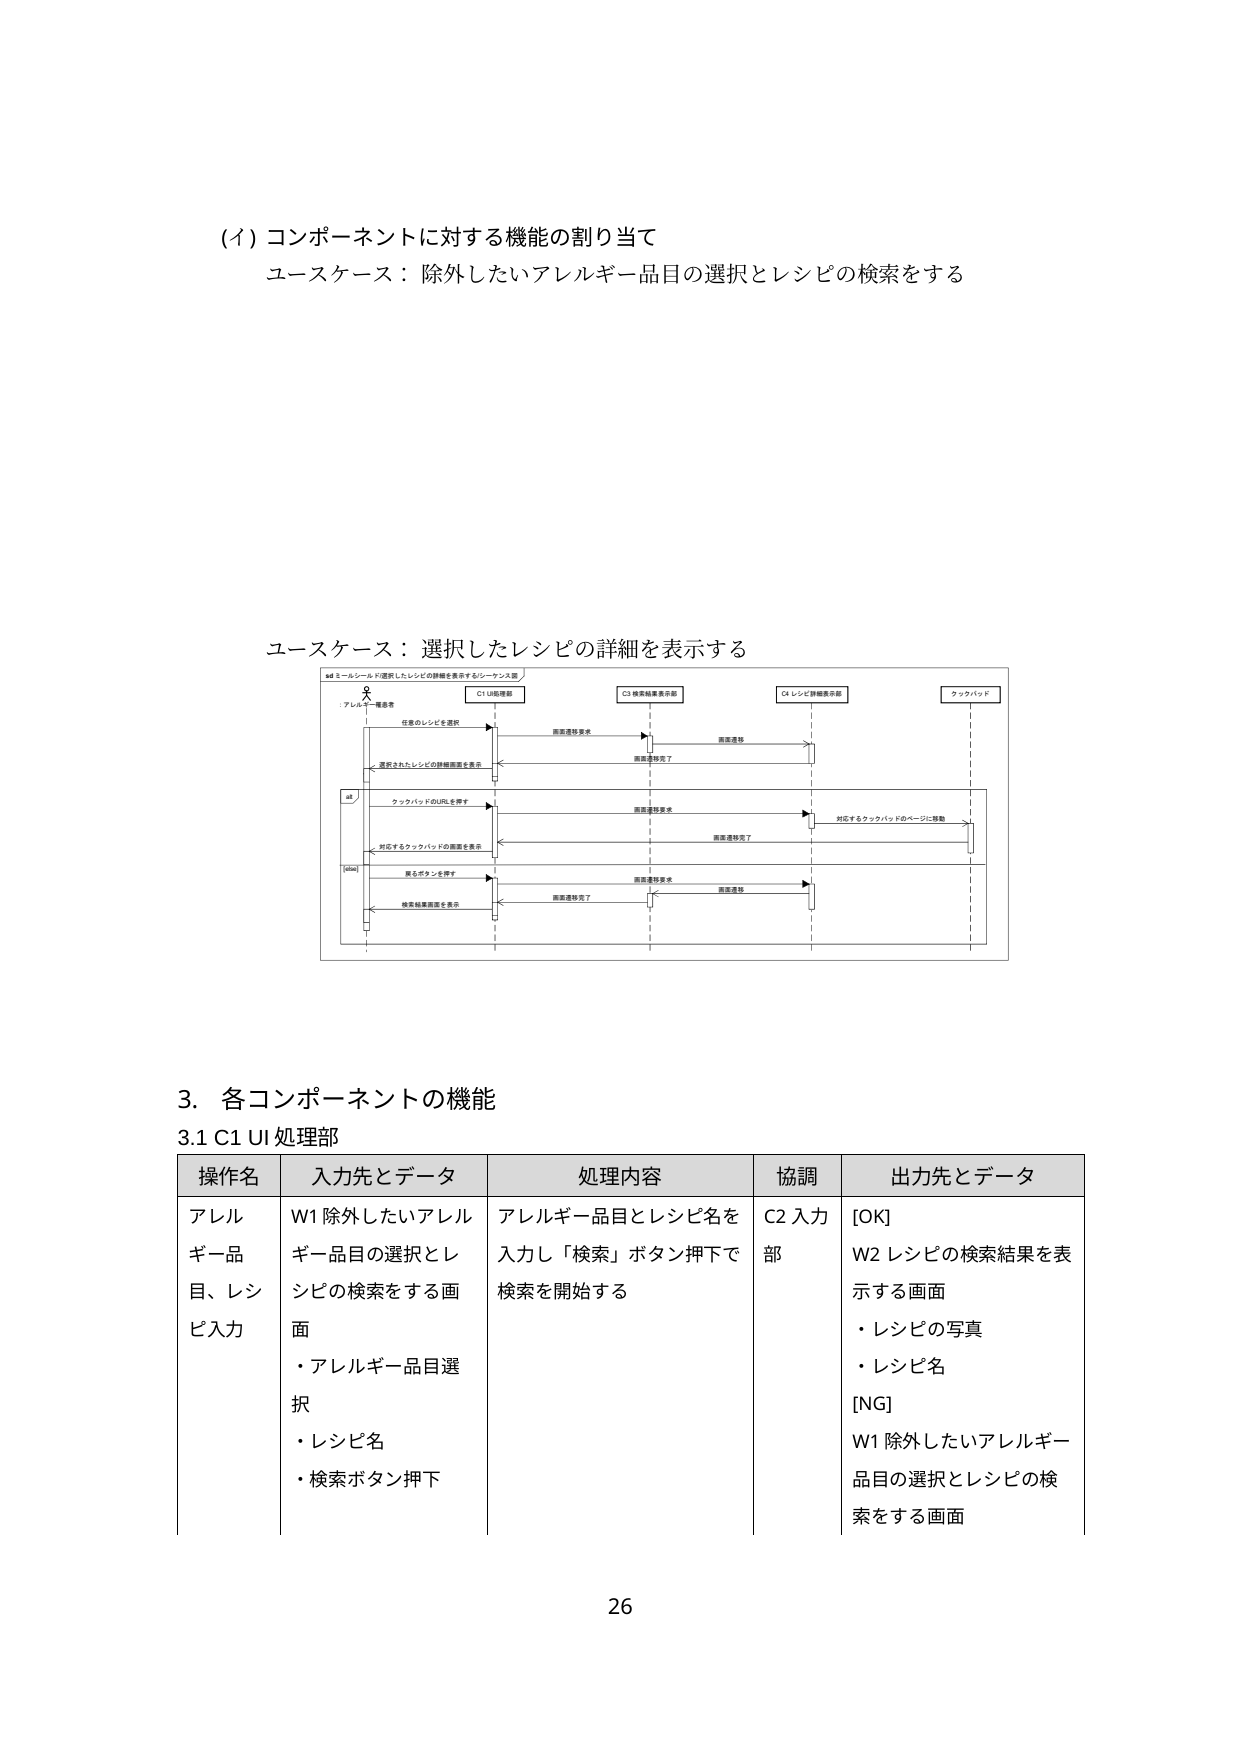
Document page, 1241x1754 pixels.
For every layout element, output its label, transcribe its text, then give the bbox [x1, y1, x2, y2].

table_header 協調 [754, 1155, 841, 1196]
text ユースケース： 選択したレシピの詳細を表示する [177, 629, 1063, 667]
list 各コンポーネントの機能 [177, 1079, 1063, 1117]
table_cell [281, 1197, 487, 1534]
table_header 処理内容 [488, 1155, 753, 1196]
table_header 操作名 [178, 1155, 280, 1196]
table_header 入力先とデータ [281, 1155, 487, 1196]
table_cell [842, 1197, 1084, 1534]
text ユースケース： 除外したいアレルギー品目の選択とレシピの検索をする [177, 254, 1063, 292]
table_header 出力先とデータ [842, 1155, 1084, 1196]
table_cell アレルギー品目、レシピ入力 [178, 1197, 280, 1534]
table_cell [488, 1197, 753, 1534]
table_cell C2 入力部 [754, 1197, 841, 1534]
list コンポーネントに対する機能の割り当て [221, 217, 1063, 254]
text 3.1 C1 UI処理部 [177, 1117, 1063, 1154]
